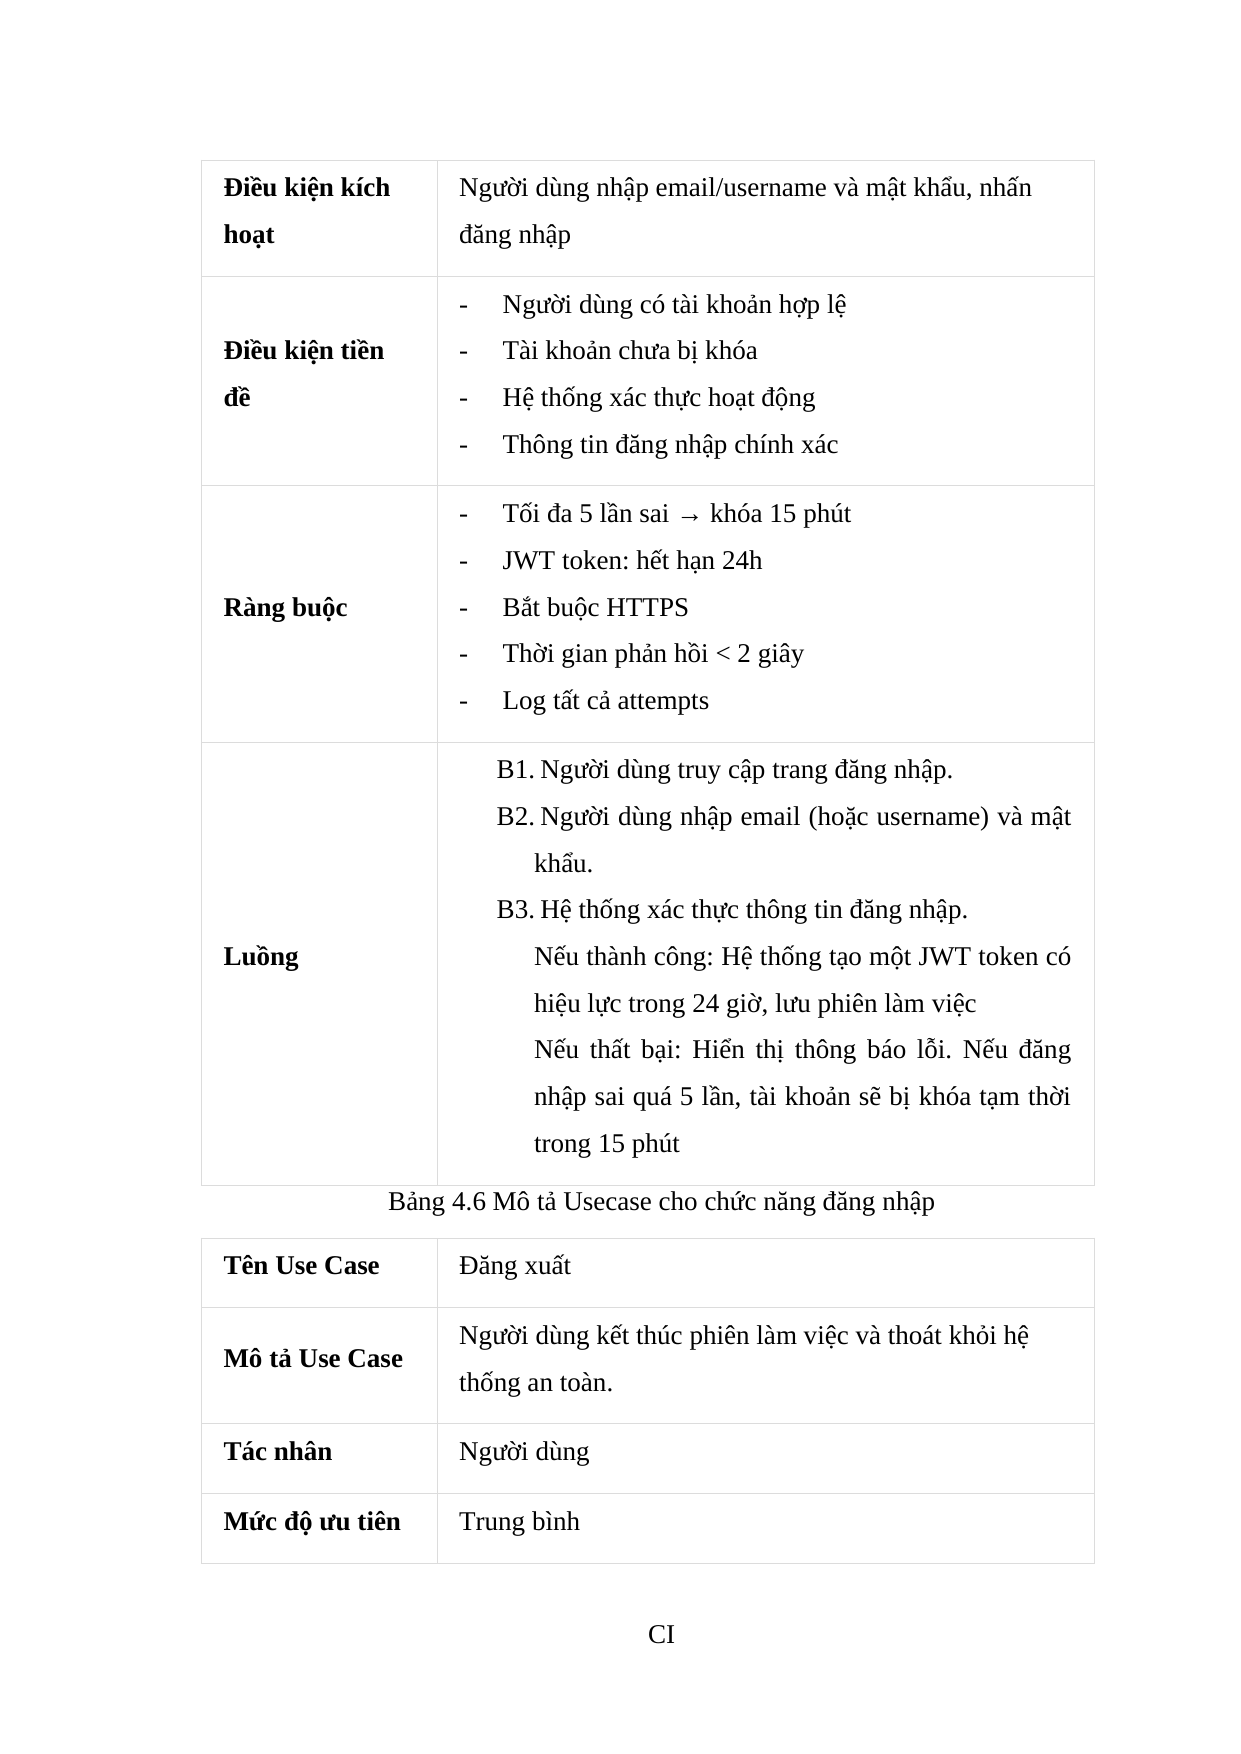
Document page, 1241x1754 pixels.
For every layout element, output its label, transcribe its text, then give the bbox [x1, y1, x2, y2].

table_cell Điều kiện kích hoạt [202, 161, 437, 276]
table_cell Điều kiện tiền đề [202, 277, 437, 485]
table_cell Người dùng [438, 1424, 1094, 1493]
table_cell Tối đa 5 lần sai → khóa 15 phút JWT token: hết hạn 24h Bắt buộc HTTPS Thời gian phản hồi < 2 giây Log tất cả attempts [438, 486, 1094, 742]
table_cell Luồng [202, 743, 437, 1184]
table_cell Ràng buộc [202, 486, 437, 742]
table_cell Mức độ ưu tiên [202, 1494, 437, 1562]
table_cell Mô tả Use Case [202, 1308, 437, 1423]
table_cell Người dùng có tài khoản hợp lệ Tài khoản chưa bị khóa Hệ thống xác thực hoạt động Thông tin đăng nhập chính xác [438, 277, 1094, 485]
table_header Tên Use Case [202, 1239, 437, 1307]
table_cell Tác nhân [202, 1424, 437, 1493]
table_cell Trung bình [438, 1494, 1094, 1562]
table_cell Người dùng kết thúc phiên làm việc và thoát khỏi hệ thống an toàn. [438, 1308, 1094, 1423]
table_cell Người dùng nhập email/username và mật khẩu, nhấn đăng nhập [438, 161, 1094, 276]
table_header Đăng xuất [438, 1239, 1094, 1307]
table_cell Người dùng truy cập trang đăng nhập. Người dùng nhập email (hoặc username) và mật khẩu. Hệ thống xác thực thông tin đăng nhập. Nếu thành công: Hệ thống tạo một JWT token có hiệu lực trong 24 giờ, lưu phiên làm việc Nếu thất bại: Hiển thị thông báo lỗi. Nếu đăng nhập sai quá 5 lần, tài khoản sẽ bị khóa tạm thời trong 15 phút [438, 743, 1094, 1184]
